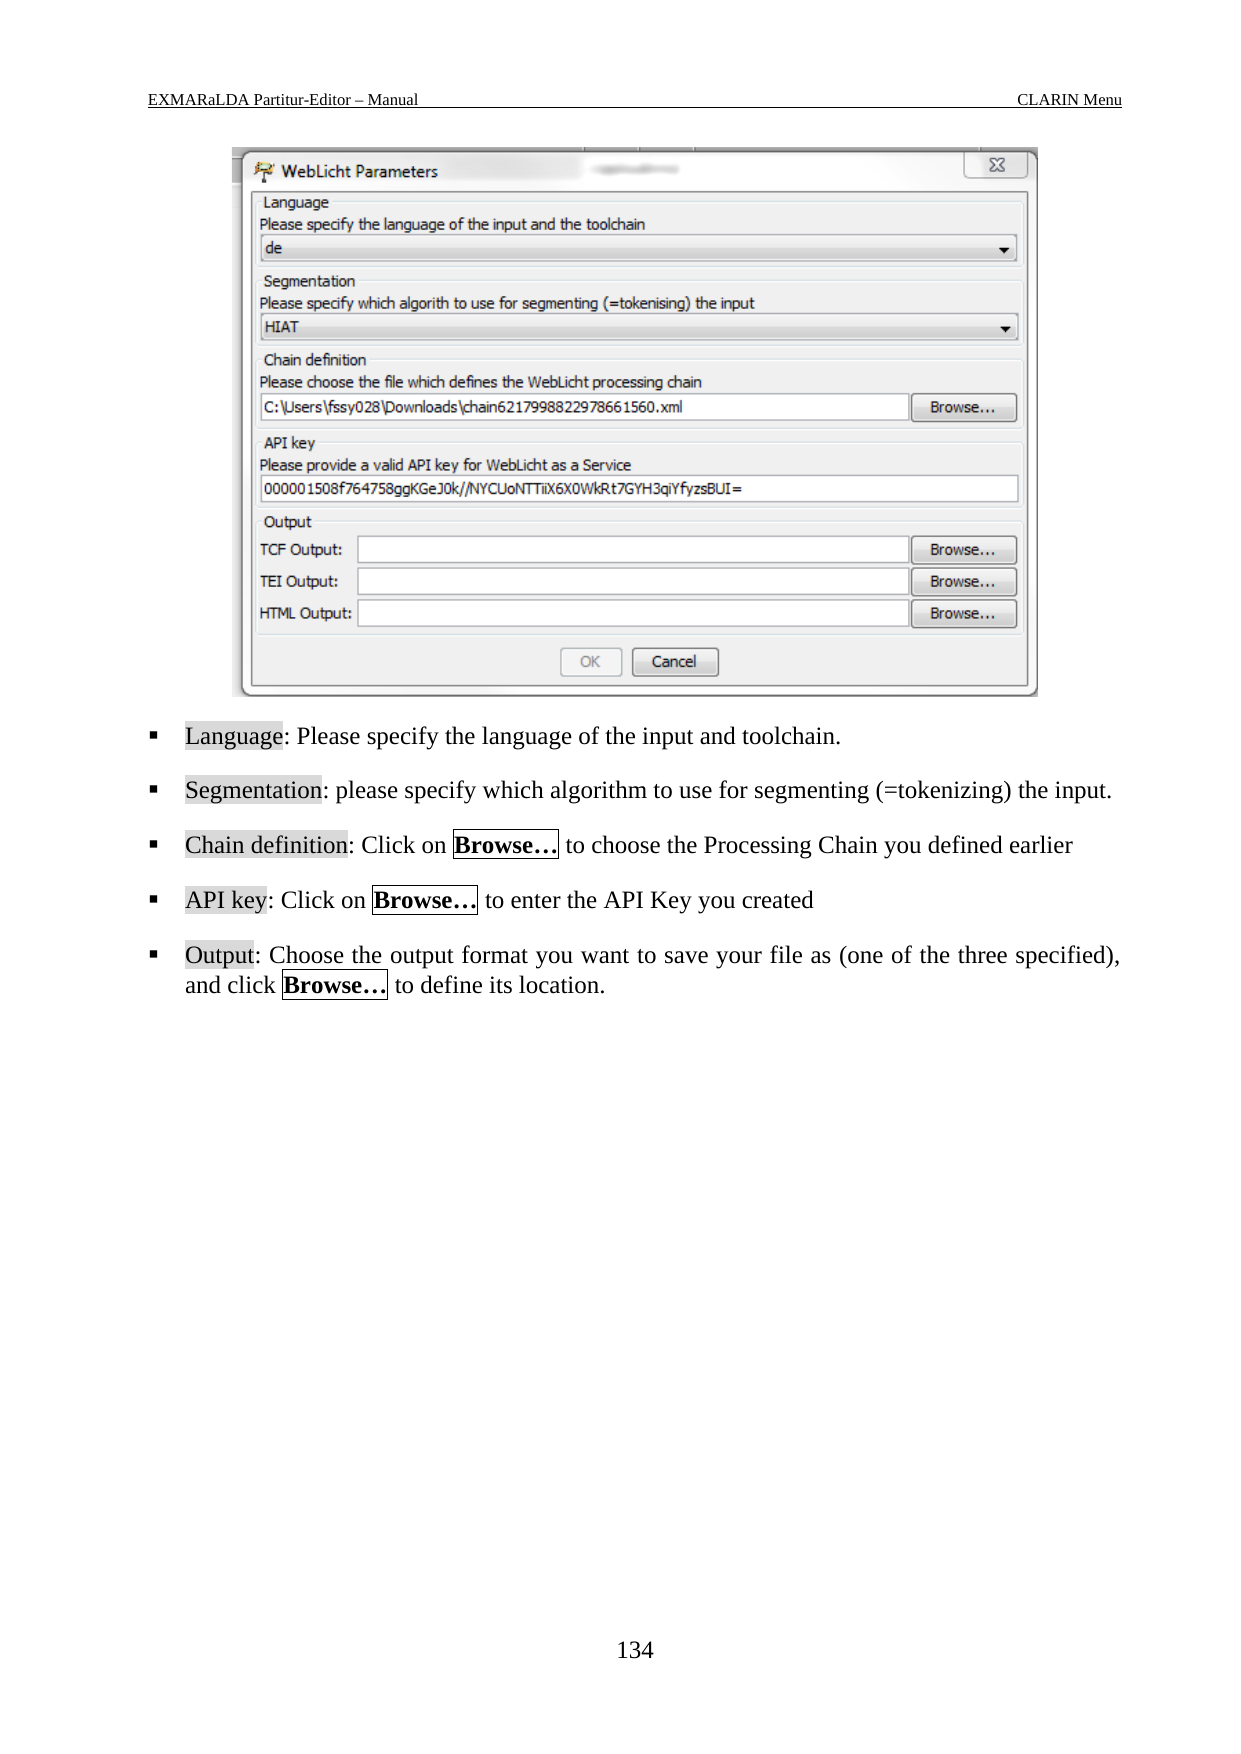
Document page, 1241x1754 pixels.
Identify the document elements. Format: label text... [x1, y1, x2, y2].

text Language: Please specify the language of the input and toolchain. [283, 721, 1122, 750]
picture [231, 147, 1038, 697]
text API key: Click on Browse… to enter the API Key you created [478, 884, 1122, 915]
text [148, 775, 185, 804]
text Chain definition: Click on Browse… to choose the Processing Chain you defined earlier [148, 829, 453, 859]
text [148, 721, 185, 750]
text Segmentation: please specify which algorithm to use for segmenting (=tokenizing) the input. [322, 775, 1122, 804]
text API key: Click on Browse… to enter the API Key you created [148, 884, 477, 915]
text Chain definition: Click on Browse… to choose the Processing Chain you defined earlier [559, 829, 1122, 859]
text Output: Choose the output format you want to save your file as (one of the three specified), and click Browse… to define its location. [148, 940, 1122, 1000]
